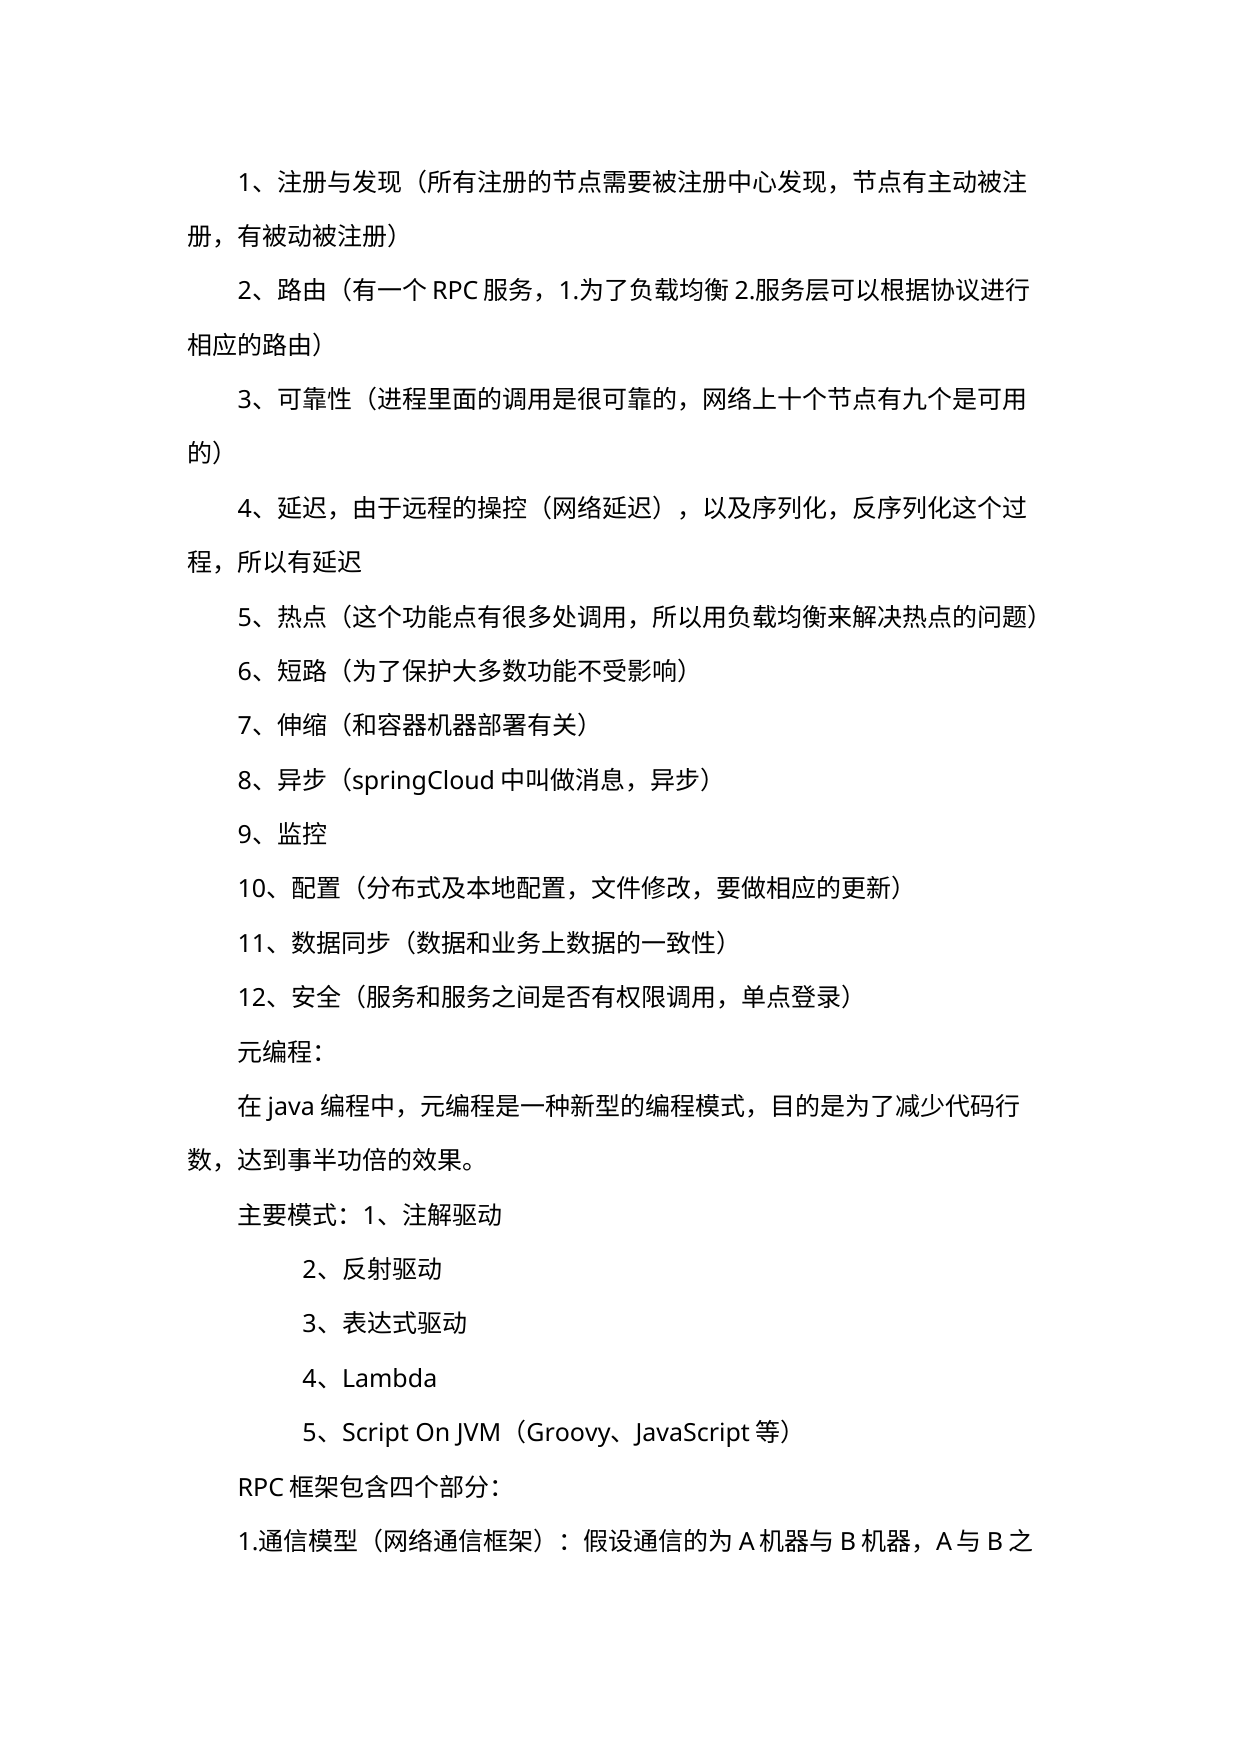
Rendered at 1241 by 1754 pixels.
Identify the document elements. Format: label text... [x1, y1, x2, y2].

text 2、反射驱动 [187, 1249, 1053, 1286]
text 4、Lambda [187, 1358, 1053, 1394]
list 安全（服务和服务之间是否有权限调用，单点登录） [187, 978, 1053, 1014]
text 5、Script On JVM（Groovy、JavaScript等） [187, 1413, 1053, 1449]
list 配置（分布式及本地配置，文件修改，要做相应的更新） [187, 869, 1053, 905]
list 伸缩（和容器机器部署有关） [187, 706, 1053, 742]
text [187, 1521, 1053, 1558]
text 在java编程中，元编程是一种新型的编程模式，目的是为了减少代码行数，达到事半功倍的效果。 [187, 1086, 1053, 1177]
list 注册与发现（所有注册的节点需要被注册中心发现，节点有主动被注册，有被动被注册） [187, 162, 1053, 253]
list 延迟，由于远程的操控（网络延迟），以及序列化，反序列化这个过程，所以有延迟 [187, 488, 1053, 579]
list 数据同步（数据和业务上数据的一致性） [187, 923, 1053, 959]
list 短路（为了保护大多数功能不受影响） [187, 651, 1053, 688]
text 主要模式：1、注解驱动 [187, 1195, 1053, 1231]
text RPC框架包含四个部分： [187, 1467, 1053, 1503]
text 元编程： [187, 1032, 1053, 1068]
list 异步（springCloud中叫做消息，异步） [187, 760, 1053, 796]
list 路由（有一个RPC服务，1.为了负载均衡2.服务层可以根据协议进行相应的路由） [187, 271, 1053, 361]
list 可靠性（进程里面的调用是很可靠的，网络上十个节点有九个是可用的） [187, 379, 1053, 470]
list 热点（这个功能点有很多处调用，所以用负载均衡来解决热点的问题） [187, 597, 1053, 633]
list 监控 [187, 814, 1053, 851]
text 3、表达式驱动 [187, 1304, 1053, 1340]
